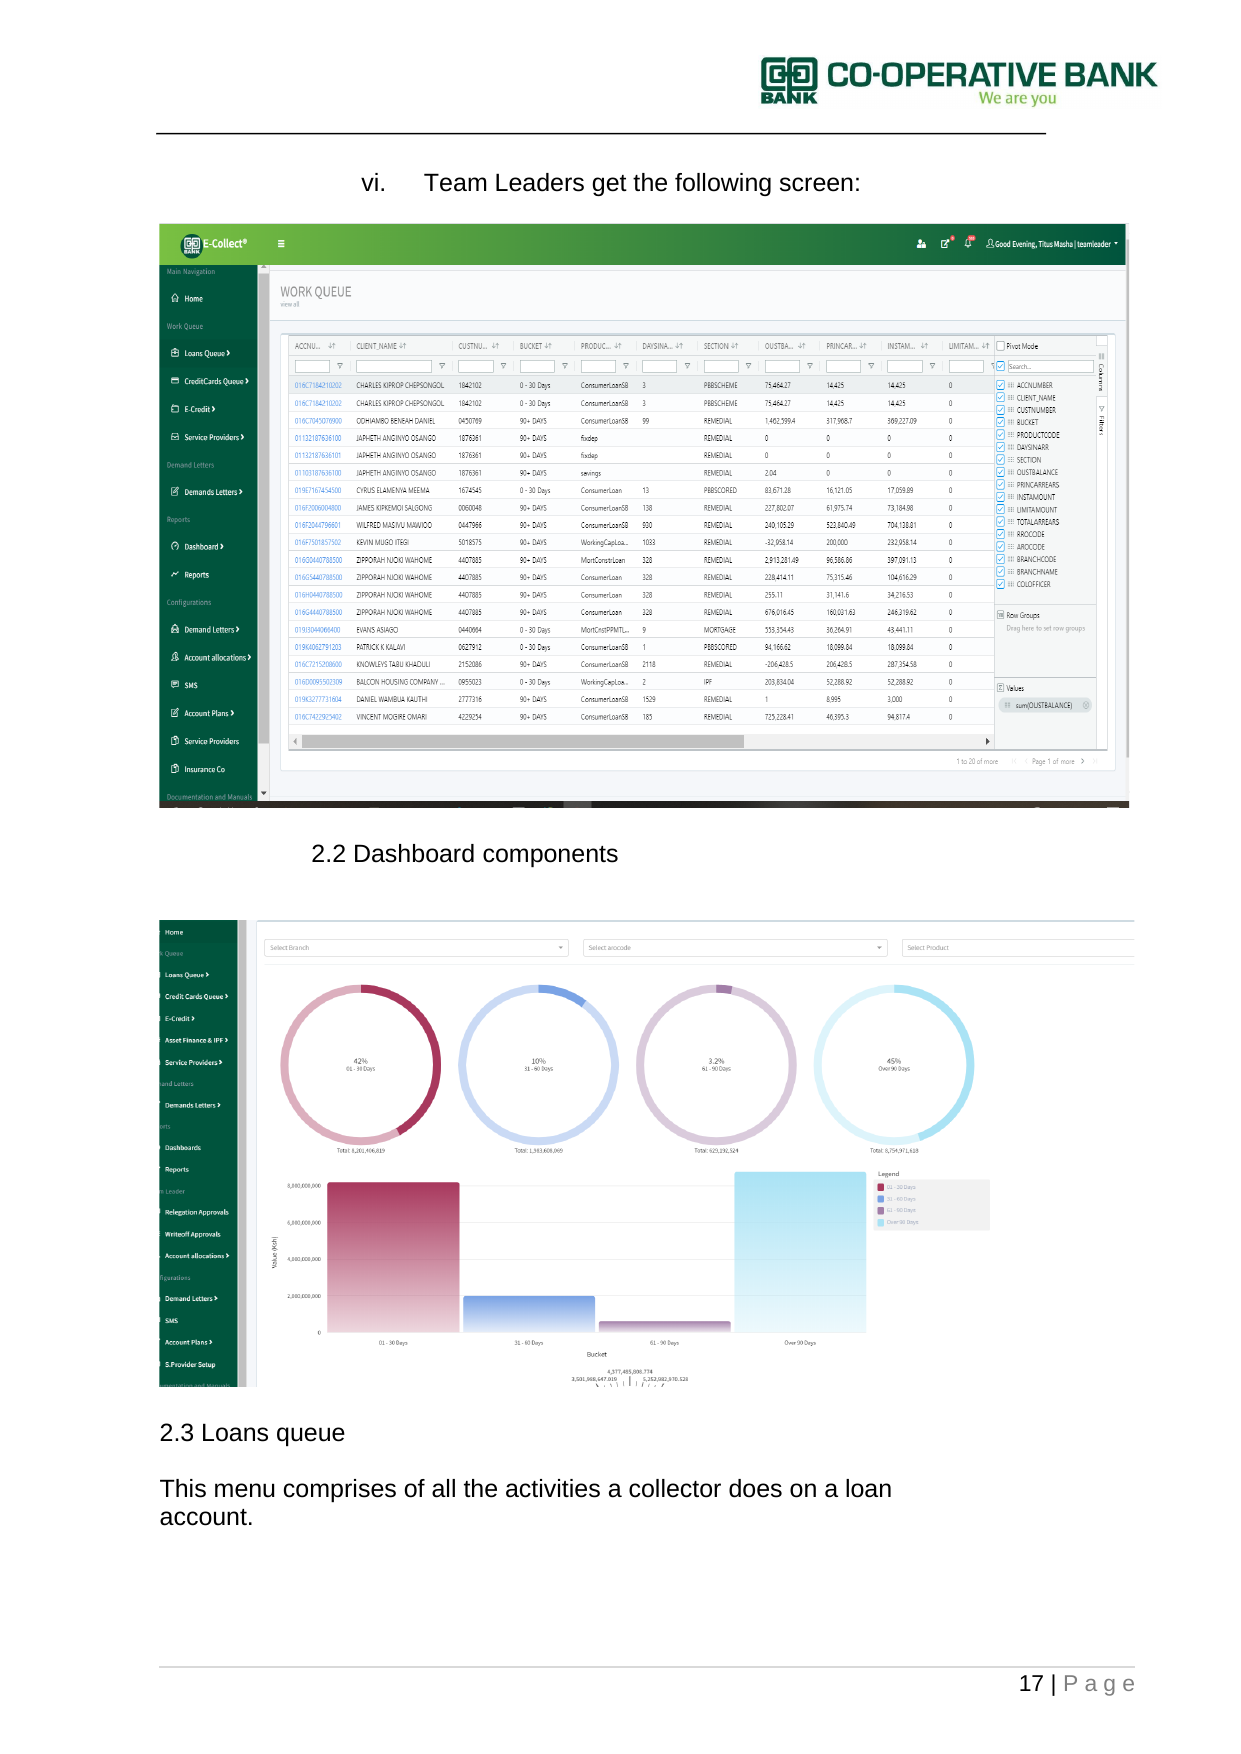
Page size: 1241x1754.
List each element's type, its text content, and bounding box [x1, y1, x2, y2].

picture [159, 920, 1135, 1387]
picture [159, 222, 1130, 808]
list Team Leaders get the following screen: [361, 168, 1135, 197]
text This menu comprises of all the activities a collector does on a loan account. [159, 1475, 966, 1531]
subtitle 2.2 Dashboard components [311, 839, 1135, 867]
picture [758, 55, 1163, 109]
subtitle 2.3 Loans queue [159, 1418, 1135, 1447]
